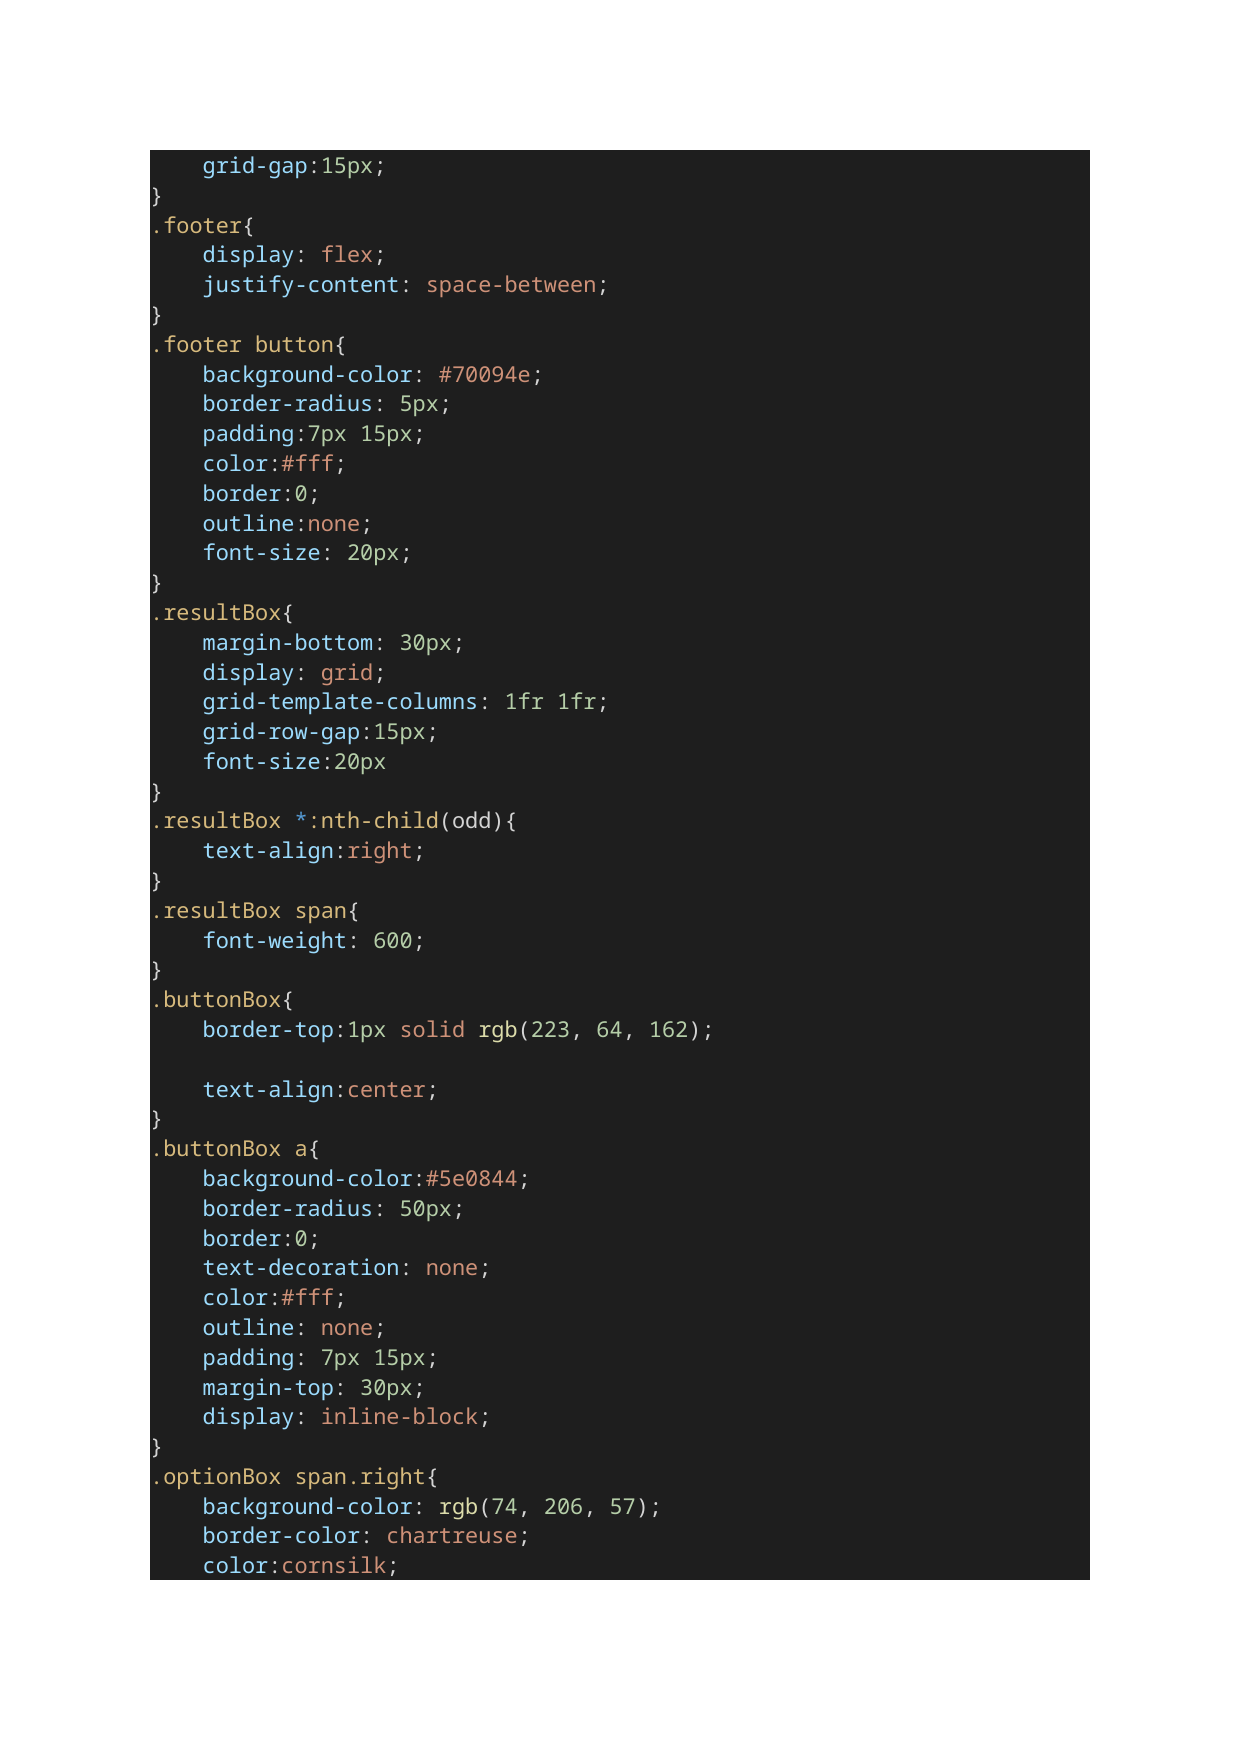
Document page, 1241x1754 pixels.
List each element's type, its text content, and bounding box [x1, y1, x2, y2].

text } [150, 567, 1090, 597]
text .footer{ [150, 209, 1090, 239]
text } [150, 1431, 1090, 1461]
text text-decoration: none; [150, 1252, 1090, 1282]
text font-size:20px [150, 746, 1090, 776]
text } [150, 299, 1090, 329]
text background-color: #70094e; [150, 358, 1090, 388]
text .resultBox span{ [150, 895, 1090, 924]
text } [150, 776, 1090, 805]
text display: inline-block; [150, 1401, 1090, 1431]
text border-radius: 5px; [150, 388, 1090, 418]
text color:#fff; [150, 448, 1090, 478]
text padding:7px 15px; [150, 418, 1090, 448]
text border:0; [150, 1222, 1090, 1252]
text .buttonBox{ [150, 984, 1090, 1014]
text margin-top: 30px; [150, 1371, 1090, 1401]
text } [150, 1103, 1090, 1133]
text .footer button{ [150, 329, 1090, 358]
text display: grid; [150, 656, 1090, 686]
text font-weight: 600; [150, 924, 1090, 954]
text margin-bottom: 30px; [150, 627, 1090, 656]
text color:cornsilk; [150, 1550, 1090, 1580]
text } [150, 865, 1090, 895]
text justify-content: space-between; [150, 269, 1090, 299]
text grid-gap:15px; [150, 150, 1090, 180]
text } [150, 180, 1090, 209]
text border-radius: 50px; [150, 1193, 1090, 1222]
text outline: none; [150, 1312, 1090, 1342]
text border:0; [150, 478, 1090, 507]
text } [150, 954, 1090, 984]
text .resultBox *:nth-child(odd){ [150, 805, 1090, 835]
text background-color: rgb(74, 206, 57); [150, 1491, 1090, 1520]
text outline:none; [150, 507, 1090, 537]
text text-align:center; [150, 1073, 1090, 1103]
text grid-row-gap:15px; [150, 716, 1090, 746]
text border-top:1px solid rgb(223, 64, 162); [150, 1014, 1090, 1044]
text background-color:#5e0844; [150, 1163, 1090, 1193]
text .buttonBox a{ [150, 1133, 1090, 1163]
text display: flex; [150, 239, 1090, 269]
text grid-template-columns: 1fr 1fr; [150, 686, 1090, 716]
text text-align:right; [150, 835, 1090, 865]
text color:#fff; [150, 1282, 1090, 1312]
text border-color: chartreuse; [150, 1520, 1090, 1550]
text .optionBox span.right{ [150, 1461, 1090, 1491]
text padding: 7px 15px; [150, 1342, 1090, 1371]
text font-size: 20px; [150, 537, 1090, 567]
text .resultBox{ [150, 597, 1090, 627]
